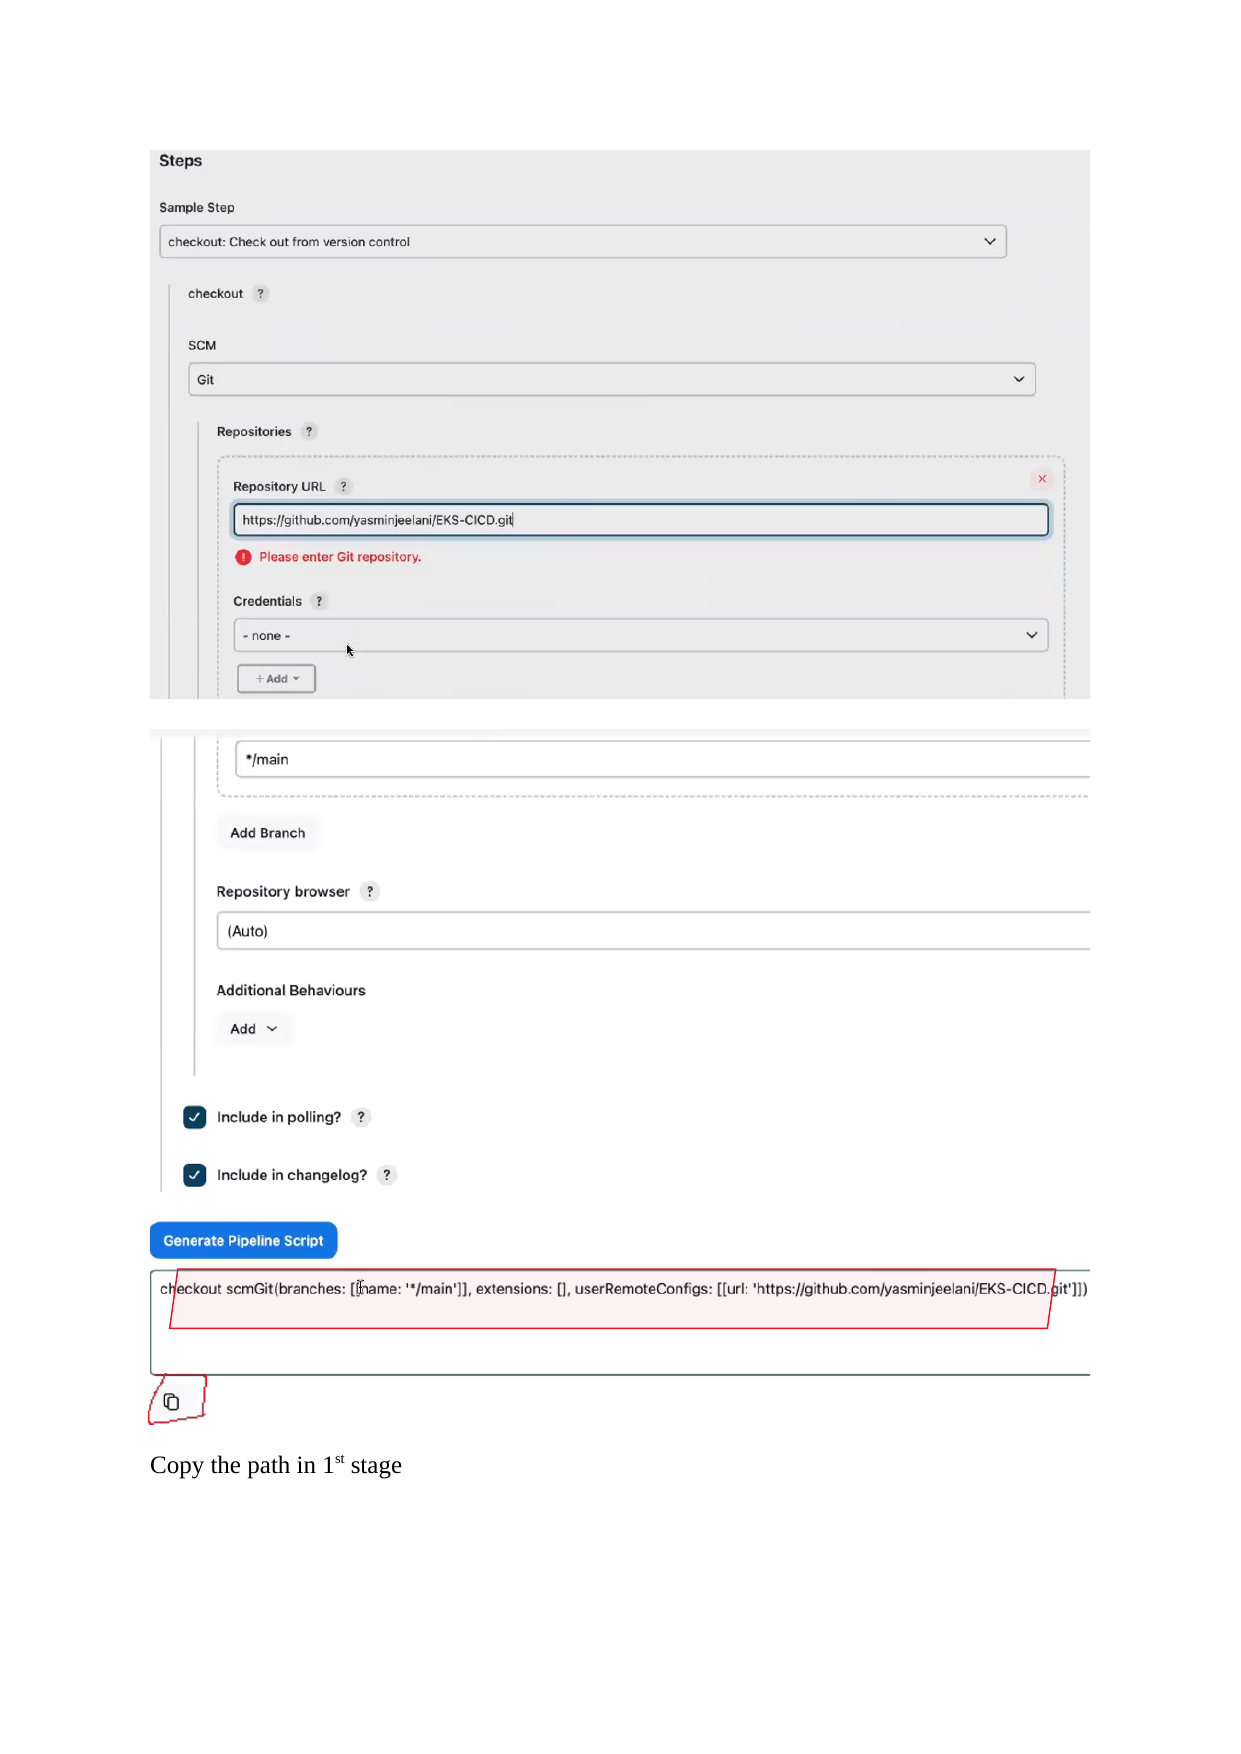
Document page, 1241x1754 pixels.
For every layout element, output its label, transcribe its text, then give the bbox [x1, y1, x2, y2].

text Copy the path in 1st stage [150, 1450, 1090, 1479]
picture [148, 729, 1091, 1425]
picture [150, 150, 1091, 699]
